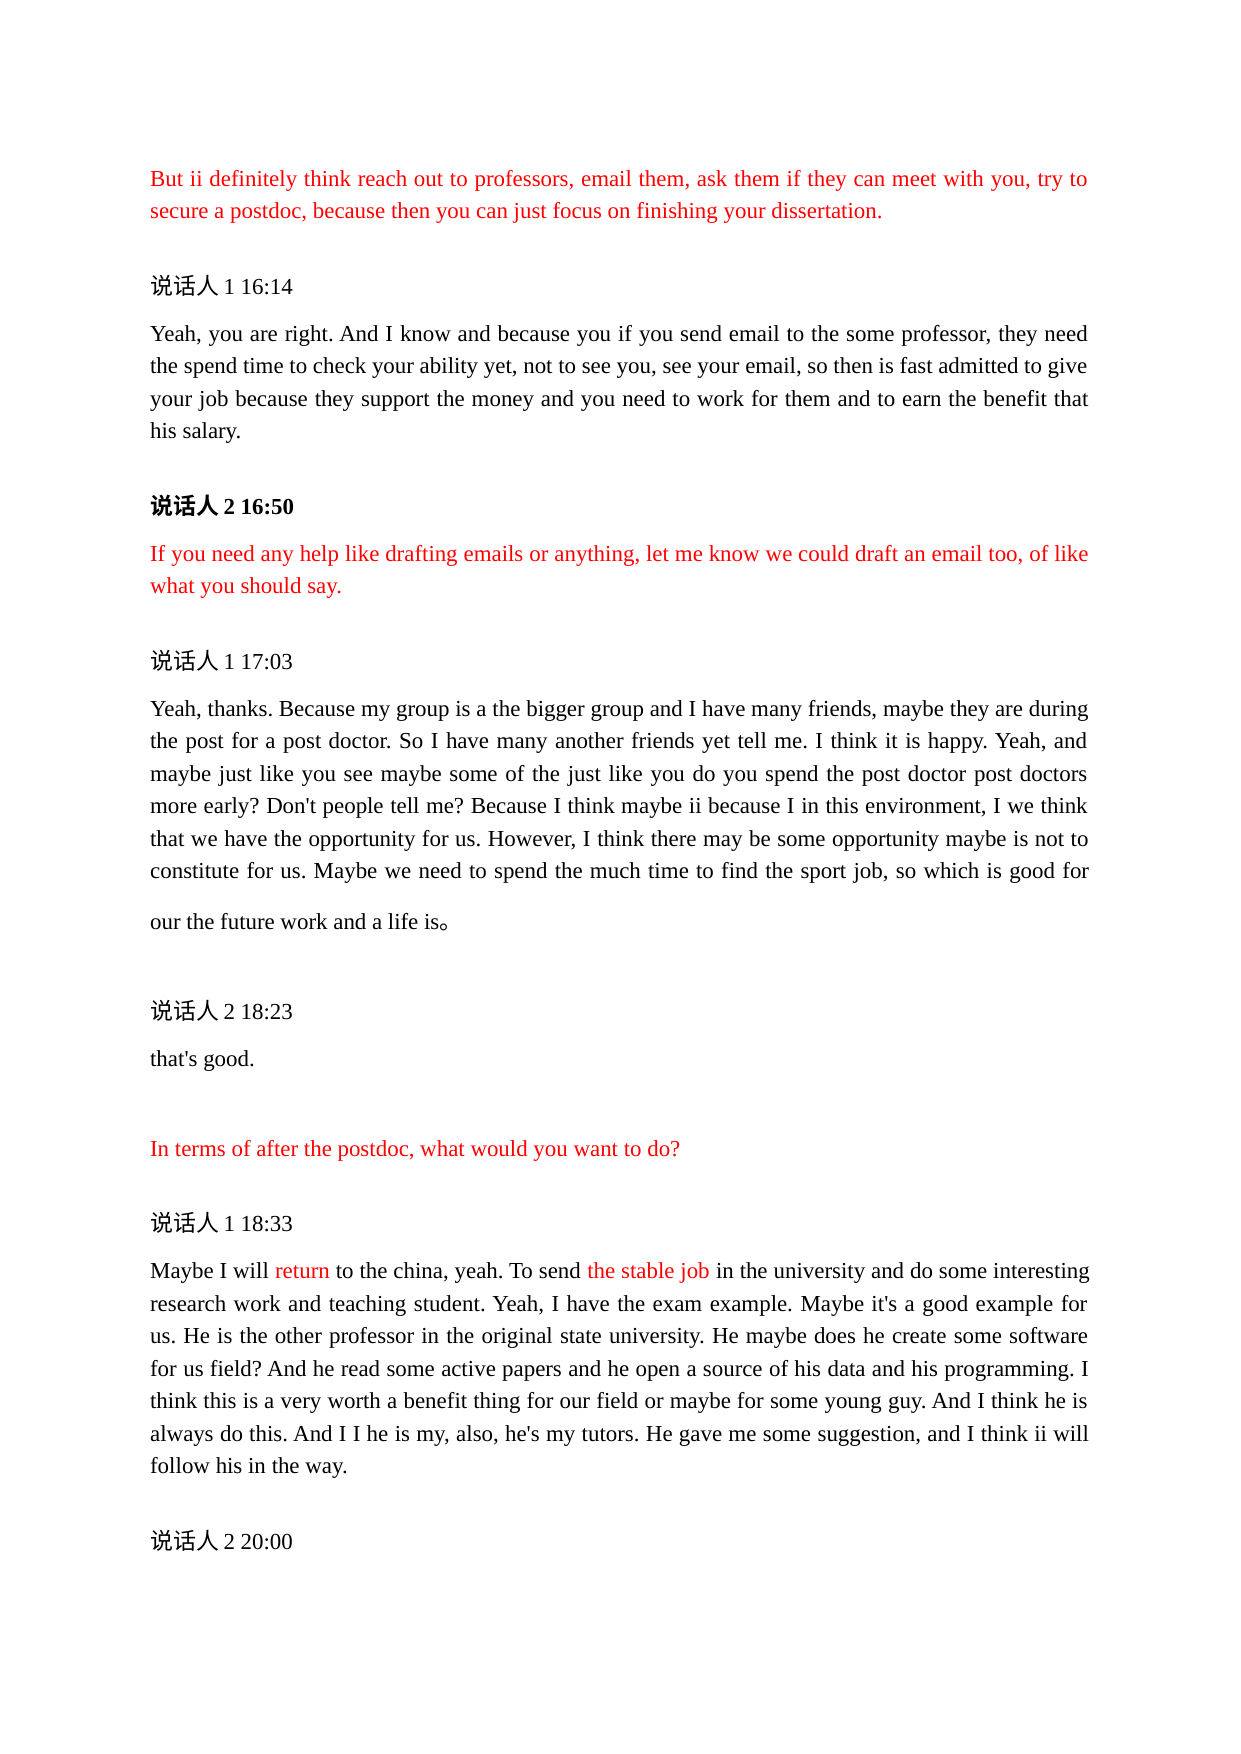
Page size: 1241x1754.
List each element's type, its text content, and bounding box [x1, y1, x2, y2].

text 说话人1 16:14 Yeah, you are right. And I know and because you if you send email to the some professor, they need the spend time to check your ability yet, not to see you, see your email, so then is fast admitted to give your job because they support the money and you need to work for them and to earn the benefit that his salary. [150, 252, 1090, 447]
text 说话人2 18:23 that's good. [150, 977, 1090, 1074]
text 说话人2 16:50 If you need any help like drafting emails or anything, let me know we could draft an email too, of like what you should say. [150, 472, 1090, 602]
text 说话人1 17:03 Yeah, thanks. Because my group is a the bigger group and I have many friends, maybe they are during the post for a post doctor. So I have many another friends yet tell me. I think it is happy. Yeah, and maybe just like you see maybe some of the just like you do you spend the post doctor post doctors more early? Don't people tell me? Because I think maybe ii because I in this environment, I we think that we have the opportunity for us. However, I think there may be some opportunity maybe is not to constitute for us. Maybe we need to spend the much time to find the sport job, so which is good for our the future work and a life is。 [150, 627, 1090, 952]
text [150, 162, 1090, 227]
text 说话人1 18:33 Maybe I will return to the china, yeah. To send the stable job in the university and do some interesting research work and teaching student. Yeah, I have the exam example. Maybe it's a good example for us. He is the other professor in the original state university. He maybe does he create some software for us field? And he read some active papers and he open a source of his data and his programming. I think this is a very worth a benefit thing for our field or maybe for some young guy. And I think he is always do this. And I I he is my, also, he's my tutors. He gave me some suggestion, and I think ii will follow his in the way. [150, 1189, 1090, 1482]
text In terms of after the postdoc, what would you want to do? [150, 1099, 1090, 1164]
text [150, 1507, 1090, 1572]
